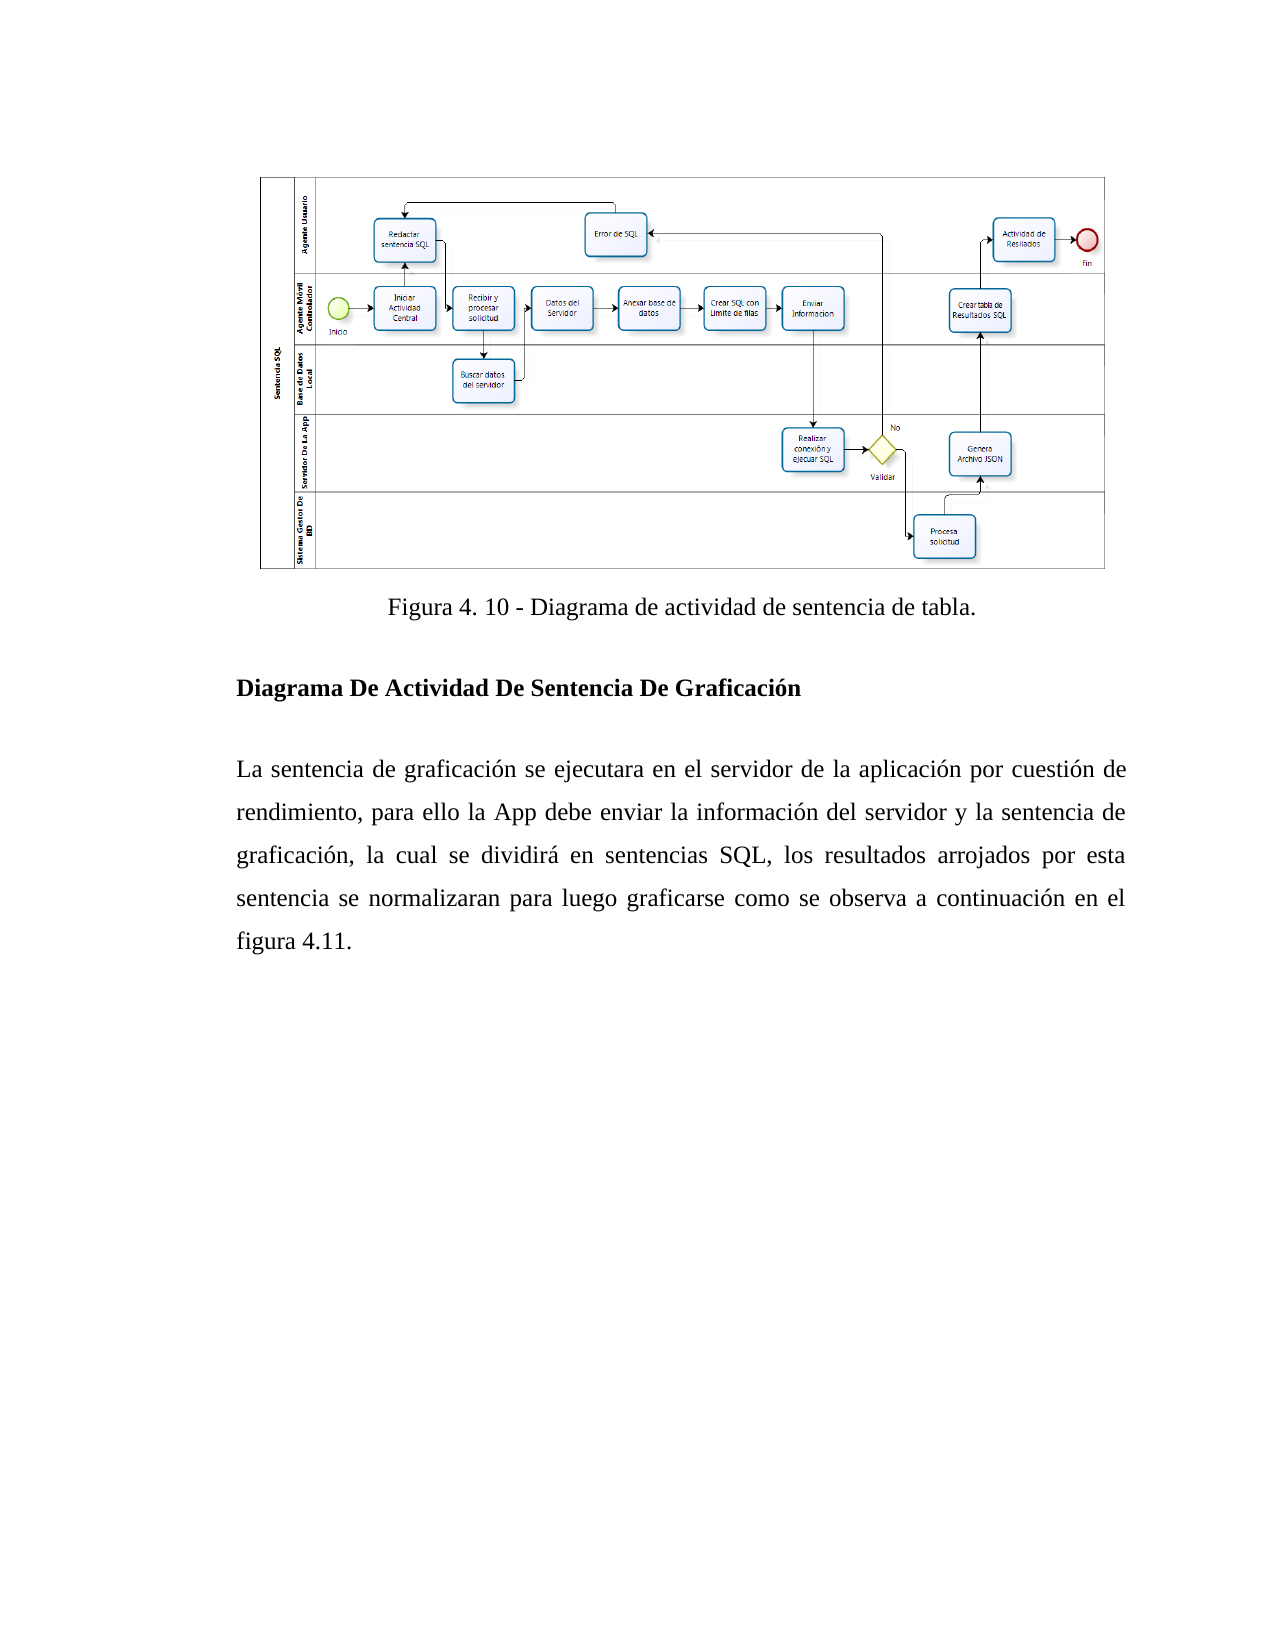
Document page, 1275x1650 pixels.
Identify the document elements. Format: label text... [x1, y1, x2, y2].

text Diagrama De Actividad De Sentencia De Graficación [236, 673, 1127, 702]
text La sentencia de graficación se ejecutara en el servidor de la aplicación por cuestión de rendimiento, para ello la App debe enviar la información del servidor y la sentencia de graficación, la cual se dividirá en sentencias SQL, los resultados arrojados por esta sentencia se normalizaran para luego graficarse como se observa a continuación en el figura 4.11. [236, 754, 1127, 955]
picture [246, 162, 1118, 579]
